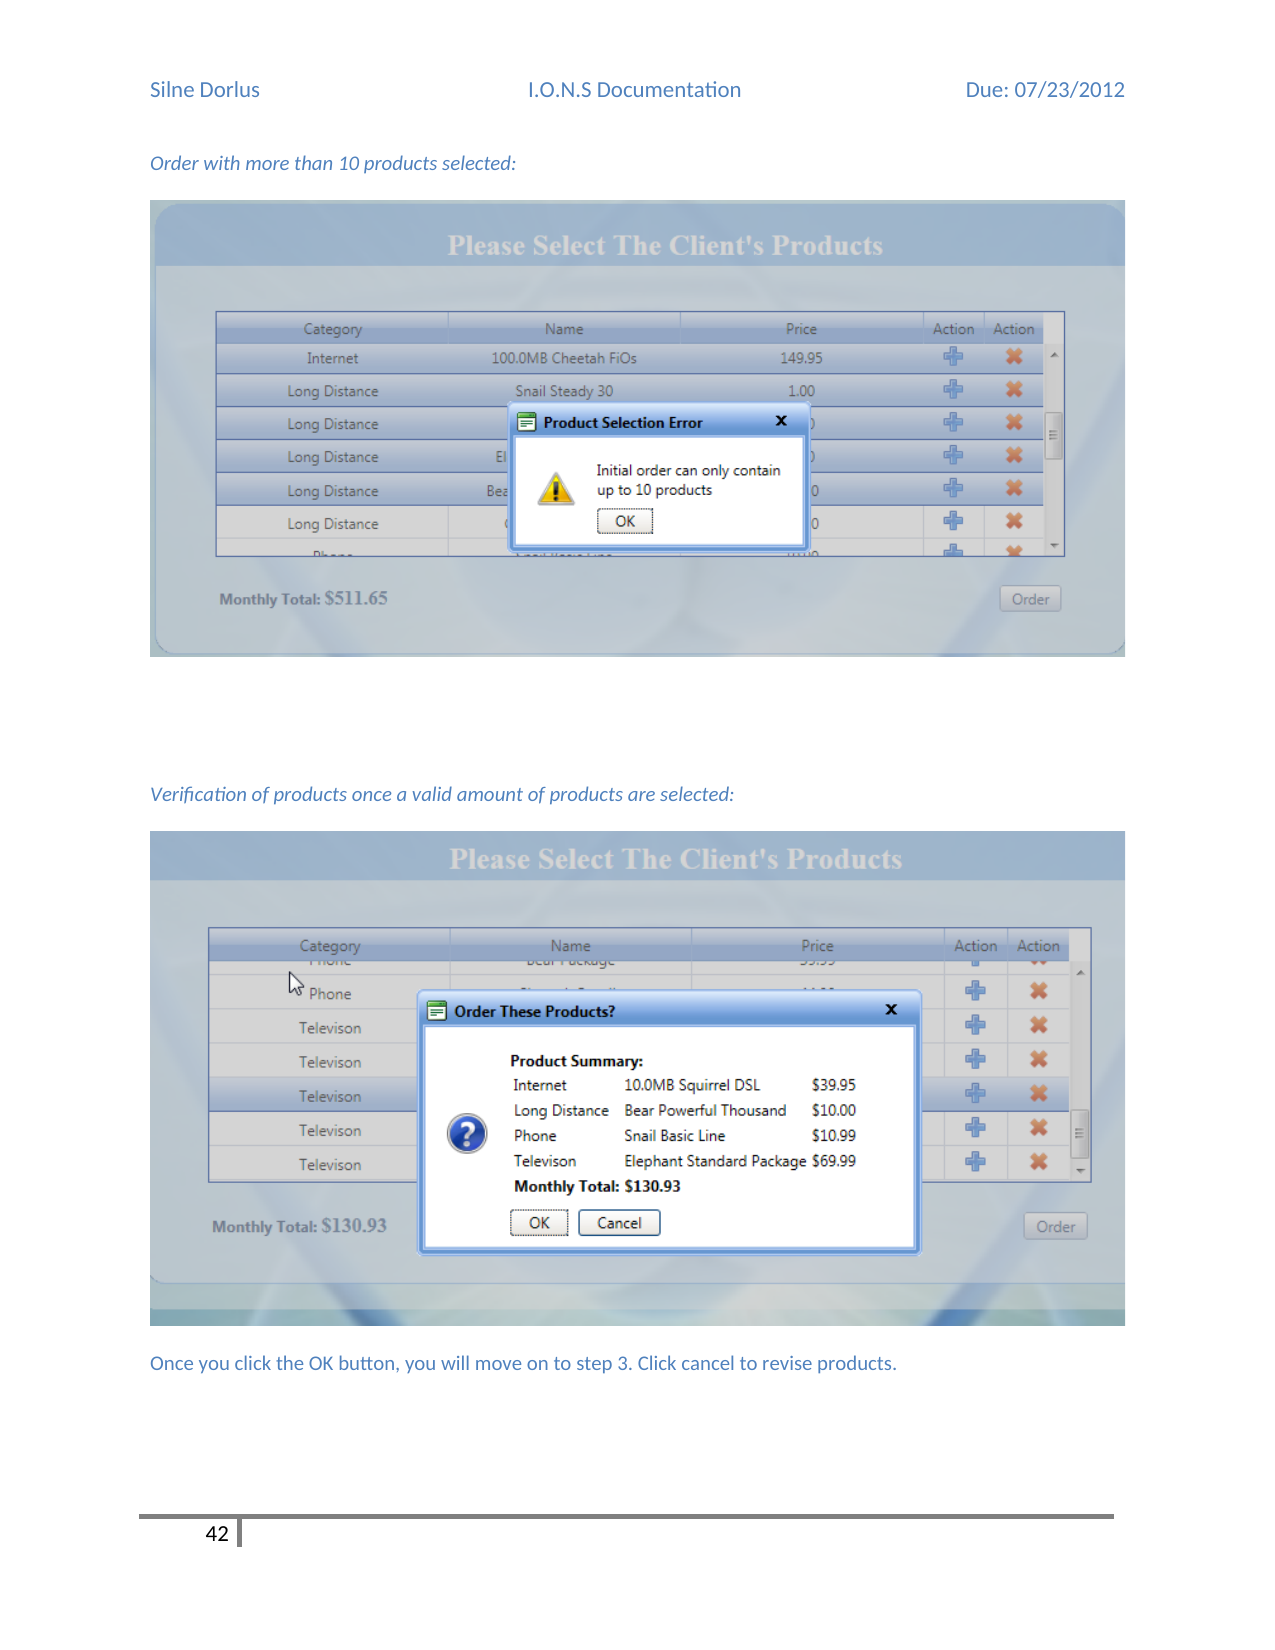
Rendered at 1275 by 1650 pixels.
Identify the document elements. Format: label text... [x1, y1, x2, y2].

picture [150, 831, 1125, 1326]
text Verification of products once a valid amount of products are selected: [150, 782, 1125, 807]
text Order with more than 10 products selected: [150, 150, 1125, 175]
text Once you click the OK button, you will move on to step 3. Click cancel to revise products. [150, 1350, 1125, 1376]
picture [150, 200, 1125, 657]
